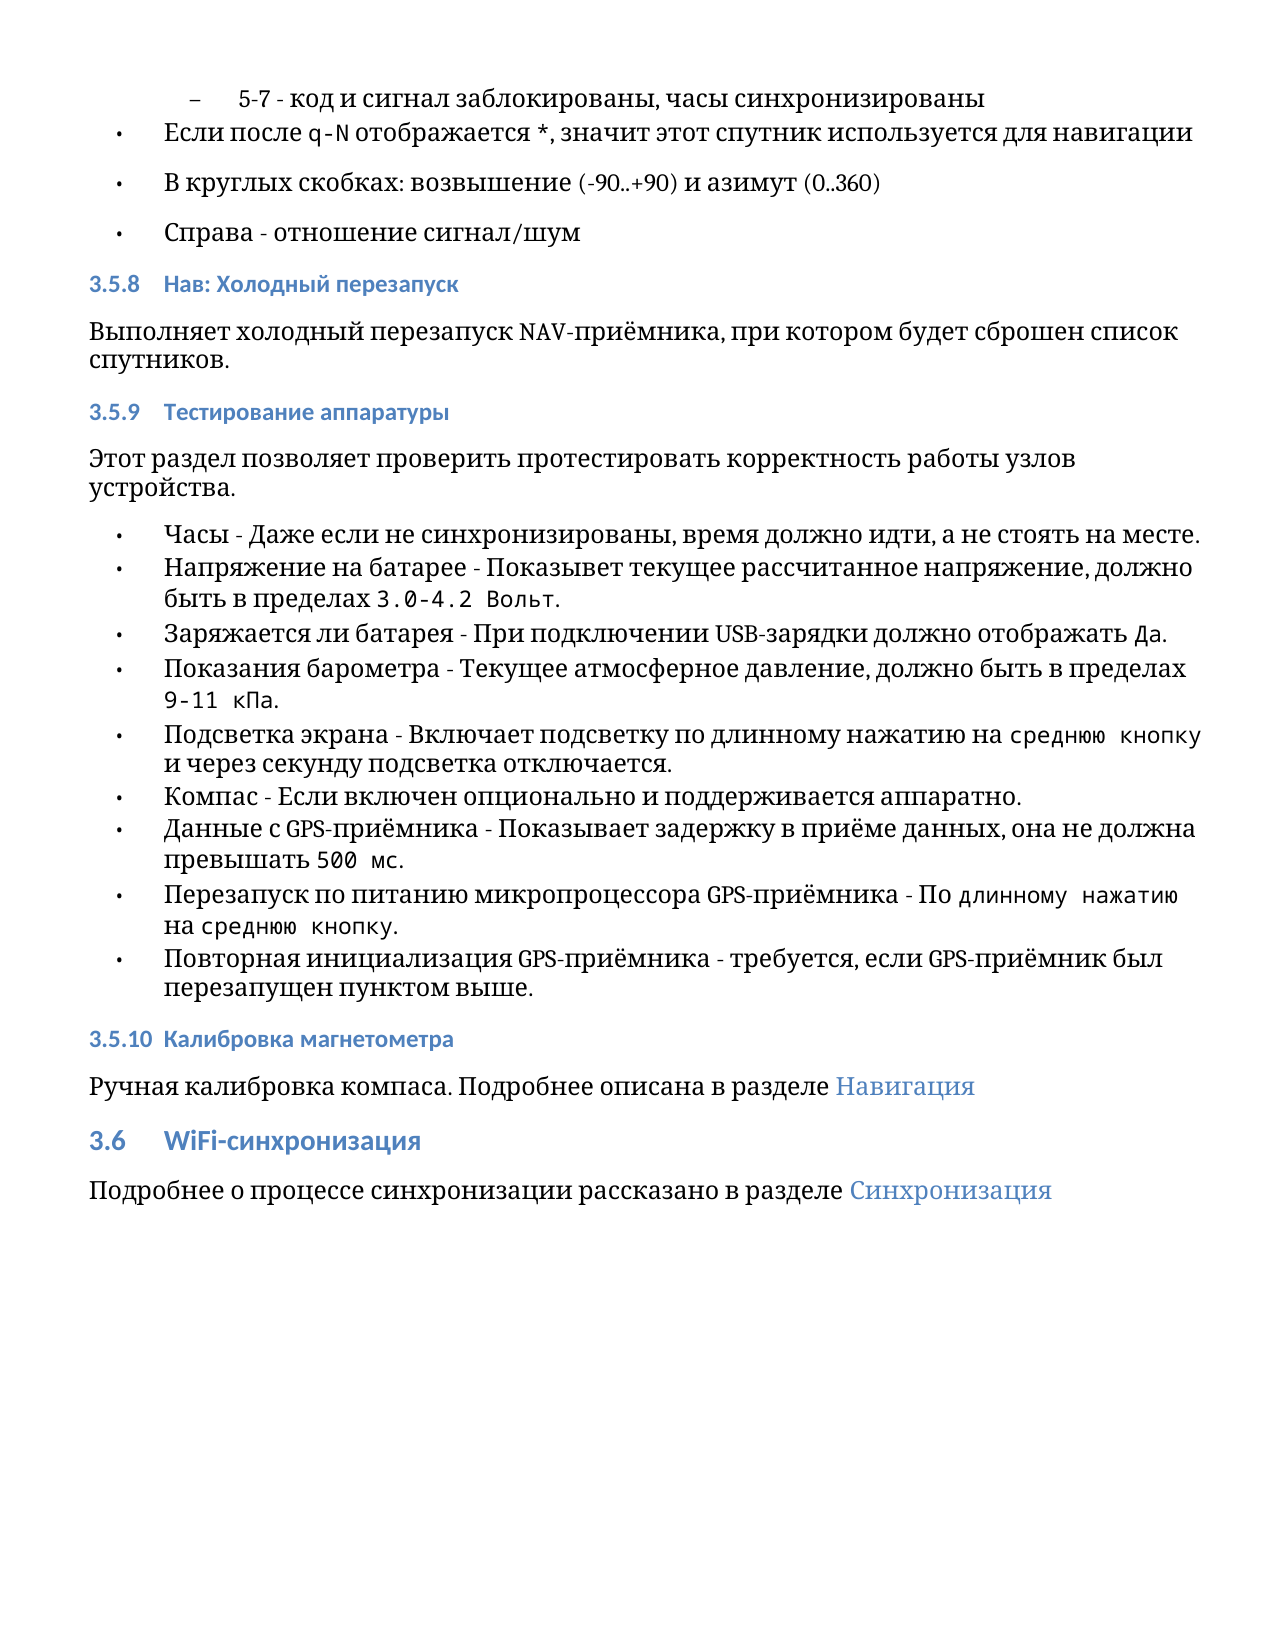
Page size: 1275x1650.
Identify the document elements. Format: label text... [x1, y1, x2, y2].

list В круглых скобках: возвышение (-90..+90) и азимут (0..360) [113, 169, 1211, 198]
list Компас - Если включен опционально и поддерживается аппаратно. [113, 783, 1211, 811]
subtitle 3.5.8 Нав: Холодный перезапуск [88, 268, 1211, 299]
subtitle 3.5.9 Тестирование аппаратуры [88, 396, 1211, 426]
text Этот раздел позволяет проверить протестировать корректность работы узлов устройства. [88, 445, 1211, 503]
list Справа - отношение сигнал/шум [113, 219, 1211, 247]
subtitle 3.5.10 Калибровка магнетометра [88, 1023, 1211, 1054]
list 5-7 - код и сигнал заблокированы, часы синхронизированы [188, 84, 1211, 113]
list Перезапуск по питанию микропроцессора GPS-приёмника - По длинному нажатию на среднюю кнопку. [113, 879, 1211, 941]
list Часы - Даже если не синхронизированы, время должно идти, а не стоять на месте. [113, 521, 1211, 550]
list Данные с GPS-приёмника - Показывает задержку в приёме данных, она не должна превышать 500 мс. [113, 815, 1211, 875]
list Если после q-N отображается *, значит этот спутник используется для навигации [113, 117, 1211, 148]
text Выполняет холодный перезапуск NAV-приёмника, при котором будет сброшен список спутников. [88, 318, 1211, 375]
list Повторная инициализация GPS-приёмника - требуется, если GPS-приёмник был перезапущен пунктом выше. [113, 945, 1211, 1003]
list Напряжение на батарее - Показывет текущее рассчитанное напряжение, должно быть в пределах 3.0-4.2 Вольт. [113, 554, 1211, 614]
list Подсветка экрана - Включает подсветку по длинному нажатию на среднюю кнопку и через секунду подсветка отключается. [113, 719, 1211, 779]
subtitle 3.6 WiFi-синхронизация [88, 1122, 1211, 1158]
list Показания барометра - Текущее атмосферное давление, должно быть в пределах 9-11 кПа. [113, 653, 1211, 715]
text Подробнее о процессе синхронизации рассказано в разделе Синхронизация [88, 1177, 1211, 1206]
text Ручная калибровка компаса. Подробнее описана в разделе Навигация [88, 1073, 1211, 1102]
list Заряжается ли батарея - При подключении USB-зарядки должно отображать Да. [113, 618, 1211, 649]
